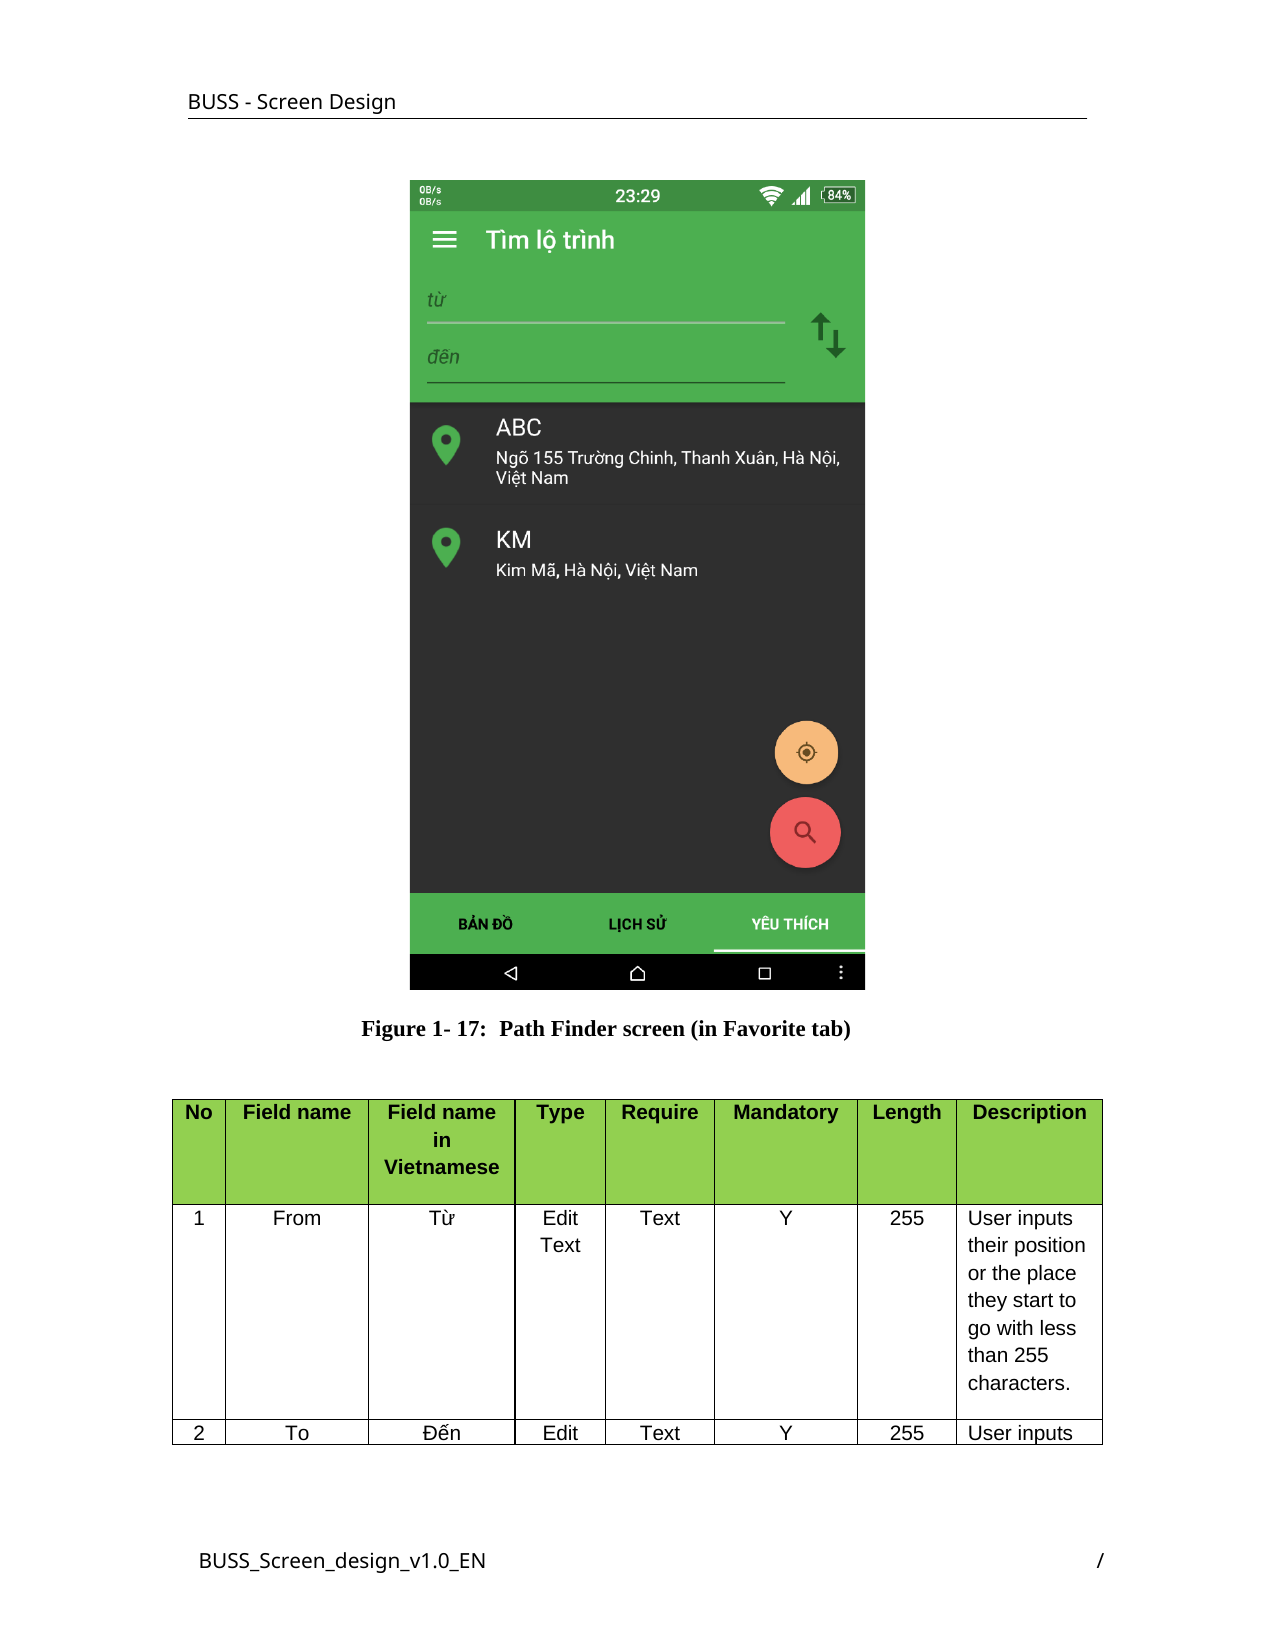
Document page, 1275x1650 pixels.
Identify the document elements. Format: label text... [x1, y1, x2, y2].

table_cell To [226, 1420, 368, 1444]
table_cell Text [606, 1205, 714, 1419]
table_header Field name in Vietnamese [369, 1100, 514, 1204]
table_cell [957, 1420, 1102, 1444]
table_cell 1 [173, 1205, 225, 1419]
table_cell Y [715, 1205, 857, 1419]
table_header Type [516, 1100, 605, 1204]
table_header Field name [226, 1100, 368, 1204]
table_cell Từ [369, 1205, 514, 1419]
table_header Description [957, 1100, 1102, 1204]
table_cell Edit Text [516, 1205, 605, 1419]
table_header Require [606, 1100, 714, 1204]
list Path Finder screen (in Favorite tab) [187, 1015, 1087, 1041]
table_cell Y [715, 1420, 857, 1444]
table_cell 255 [858, 1420, 956, 1444]
table_header Length [858, 1100, 956, 1204]
table_cell 255 [858, 1205, 956, 1419]
table_cell Text [606, 1420, 714, 1444]
table_cell User inputs their position or the place they start to go with less than 255 characters. [957, 1205, 1102, 1419]
table_header No [173, 1100, 225, 1204]
picture [409, 180, 866, 990]
table_header Mandatory [715, 1100, 857, 1204]
table_cell 2 [173, 1420, 225, 1444]
table_cell From [226, 1205, 368, 1419]
table_cell Đến [369, 1420, 514, 1444]
table_cell Edit Text [516, 1420, 605, 1444]
